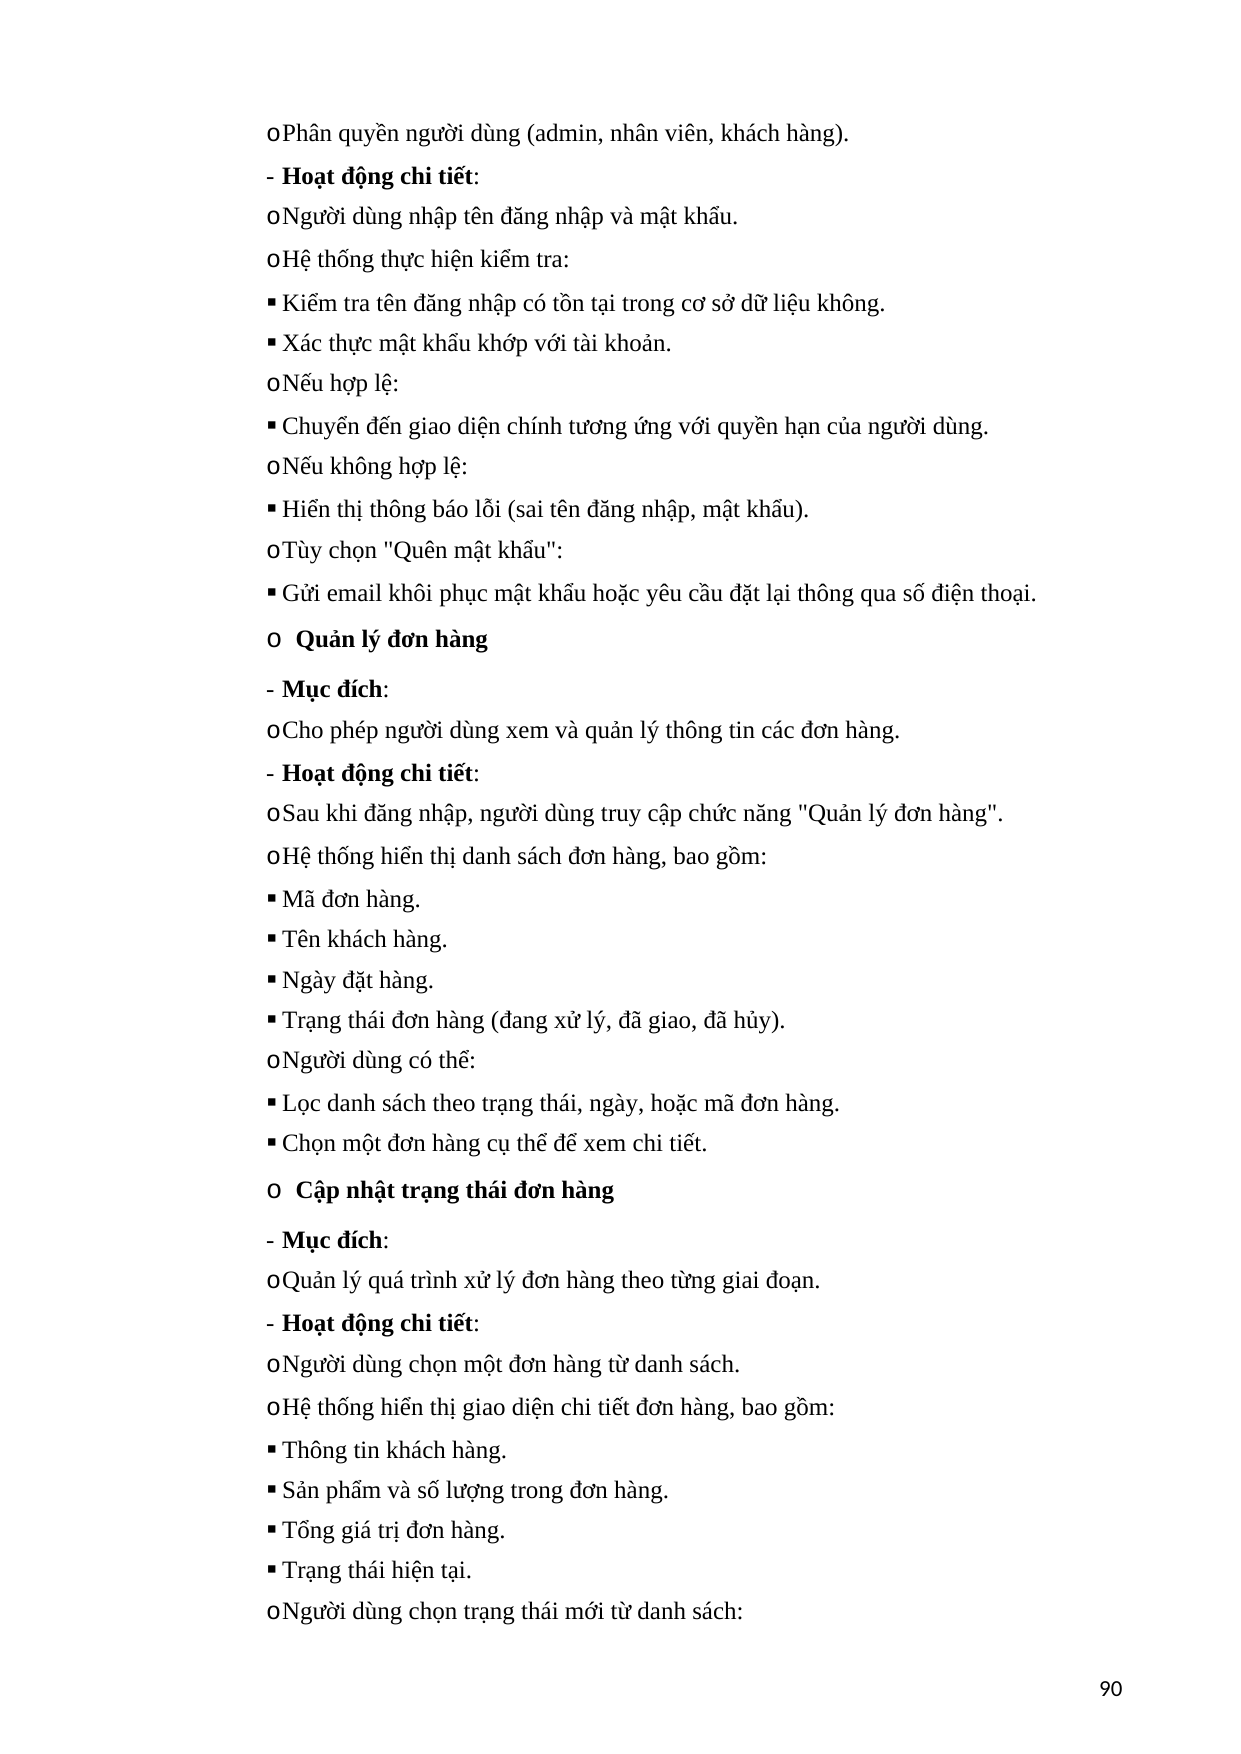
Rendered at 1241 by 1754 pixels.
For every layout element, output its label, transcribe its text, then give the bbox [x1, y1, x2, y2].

list Hoạt động chi tiết: [251, 161, 1122, 190]
list Thông tin khách hàng. [251, 1435, 1122, 1464]
list Cho phép người dùng xem và quản lý thông tin các đơn hàng. [251, 715, 1122, 746]
list Kiểm tra tên đăng nhập có tồn tại trong cơ sở dữ liệu không. [251, 288, 1122, 316]
list Chọn một đơn hàng cụ thể để xem chi tiết. [251, 1128, 1122, 1157]
subtitle Quản lý đơn hàng [251, 624, 1122, 656]
list Lọc danh sách theo trạng thái, ngày, hoặc mã đơn hàng. [251, 1088, 1122, 1117]
subtitle Cập nhật trạng thái đơn hàng [251, 1175, 1122, 1206]
list Mục đích: [251, 674, 1122, 703]
list Hệ thống thực hiện kiểm tra: [251, 244, 1122, 275]
list Mã đơn hàng. [251, 884, 1122, 913]
list Trạng thái đơn hàng (đang xử lý, đã giao, đã hủy). [251, 1005, 1122, 1034]
list Hoạt động chi tiết: [251, 758, 1122, 787]
list Sau khi đăng nhập, người dùng truy cập chức năng "Quản lý đơn hàng". [251, 798, 1122, 829]
list Hoạt động chi tiết: [251, 1308, 1122, 1337]
list Nếu hợp lệ: [251, 368, 1122, 399]
list Chuyển đến giao diện chính tương ứng với quyền hạn của người dùng. [251, 411, 1122, 440]
list Xác thực mật khẩu khớp với tài khoản. [251, 328, 1122, 357]
list Gửi email khôi phục mật khẩu hoặc yêu cầu đặt lại thông qua số điện thoại. [251, 578, 1122, 607]
list Phân quyền người dùng (admin, nhân viên, khách hàng). [251, 118, 1122, 149]
list Sản phẩm và số lượng trong đơn hàng. [251, 1475, 1122, 1504]
list Quản lý quá trình xử lý đơn hàng theo từng giai đoạn. [251, 1265, 1122, 1296]
list Người dùng chọn trạng thái mới từ danh sách: [251, 1596, 1122, 1627]
list Tổng giá trị đơn hàng. [251, 1515, 1122, 1544]
list Người dùng chọn một đơn hàng từ danh sách. [251, 1349, 1122, 1379]
list Nếu không hợp lệ: [251, 451, 1122, 482]
list Tên khách hàng. [251, 924, 1122, 953]
list Trạng thái hiện tại. [251, 1556, 1122, 1584]
list Mục đích: [251, 1225, 1122, 1254]
list Hệ thống hiển thị giao diện chi tiết đơn hàng, bao gồm: [251, 1392, 1122, 1423]
list Tùy chọn "Quên mật khẩu": [251, 535, 1122, 566]
list Người dùng có thể: [251, 1045, 1122, 1076]
list Người dùng nhập tên đăng nhập và mật khẩu. [251, 201, 1122, 232]
list Hệ thống hiển thị danh sách đơn hàng, bao gồm: [251, 841, 1122, 872]
list Ngày đặt hàng. [251, 965, 1122, 993]
list Hiển thị thông báo lỗi (sai tên đăng nhập, mật khẩu). [251, 494, 1122, 523]
